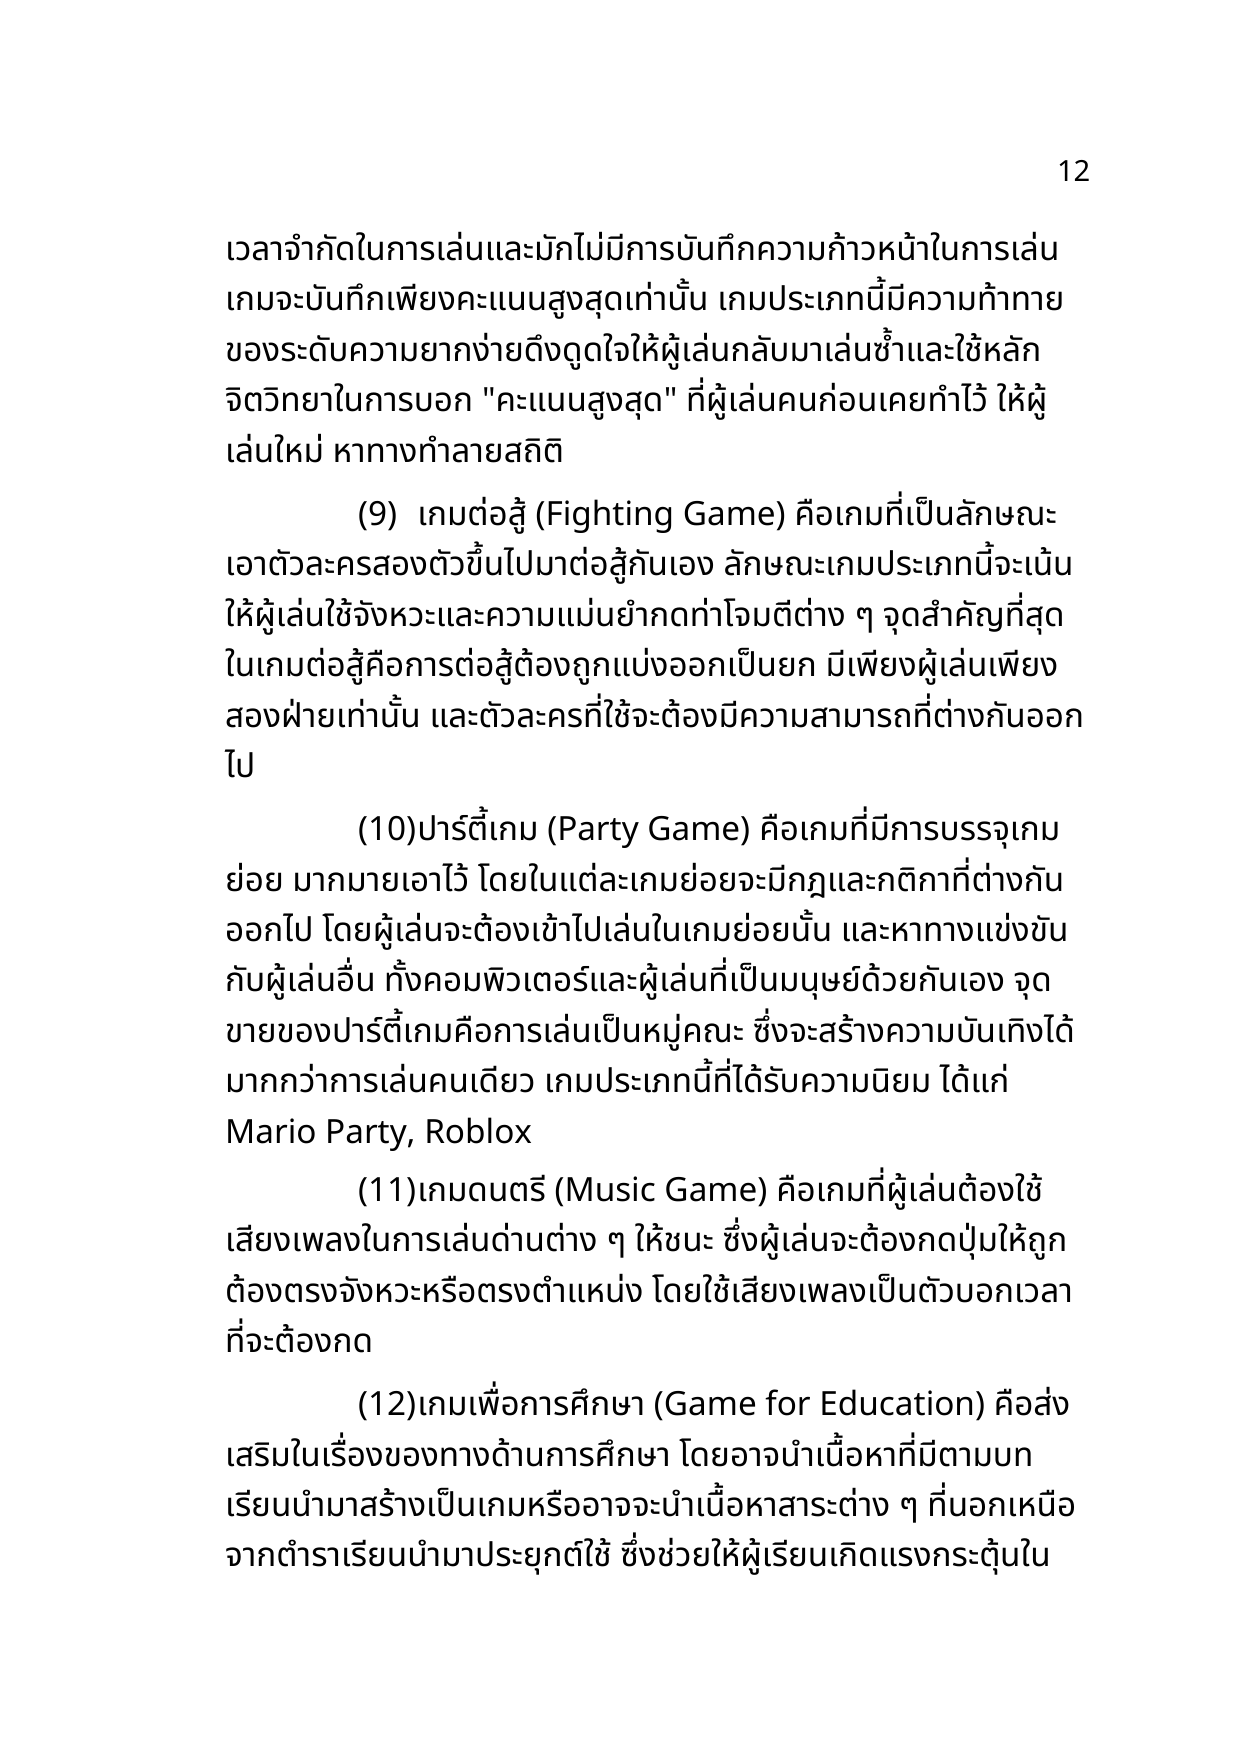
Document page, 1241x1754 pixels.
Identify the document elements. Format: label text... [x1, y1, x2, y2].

text (9) เกมต่อสู้ (Fighting Game) คือเกมที่เป็นลักษณะเอาตัวละครสองตัวขึ้นไปมาต่อสู้กันเอง ลักษณะเกมประเภทนี้จะเน้นให้ผู้เล่นใช้จังหวะและความแม่นยำกดท่าโจมตีต่าง ๆ จุดสำคัญที่สุดในเกมต่อสู้คือการต่อสู้ต้องถูกแบ่งออกเป็นยก มีเพียงผู้เล่นเพียงสองฝ่ายเท่านั้น และตัวละครที่ใช้จะต้องมีความสามารถที่ต่างกันออกไป [225, 490, 1090, 792]
text (11) เกมดนตรี (Music Game) คือเกมที่ผู้เล่นต้องใช้เสียงเพลงในการเล่นด่านต่าง ๆ ให้ชนะ ซึ่งผู้เล่นจะต้องกดปุ่มให้ถูกต้องตรงจังหวะหรือตรงตำแหน่ง โดยใช้เสียงเพลงเป็นตัวบอกเวลาที่จะต้องกด [225, 1166, 1090, 1367]
text (10) ปาร์ตี้เกม (Party Game) คือเกมที่มีการบรรจุเกมย่อย มากมายเอาไว้ โดยในแต่ละเกมย่อยจะมีกฎและกติกาที่ต่างกันออกไป โดยผู้เล่นจะต้องเข้าไปเล่นในเกมย่อยนั้น และหาทางแข่งขันกับผู้เล่นอื่น ทั้งคอมพิวเตอร์และผู้เล่นที่เป็นมนุษย์ด้วยกันเอง จุดขายของปาร์ตี้เกมคือการเล่นเป็นหมู่คณะ ซึ่งจะสร้างความบันเทิงได้มากกว่าการเล่นคนเดียว เกมประเภทนี้ที่ได้รับความนิยม ได้แก่ Mario Party, Roblox [225, 805, 1090, 1153]
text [225, 1380, 1090, 1582]
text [225, 225, 1090, 477]
